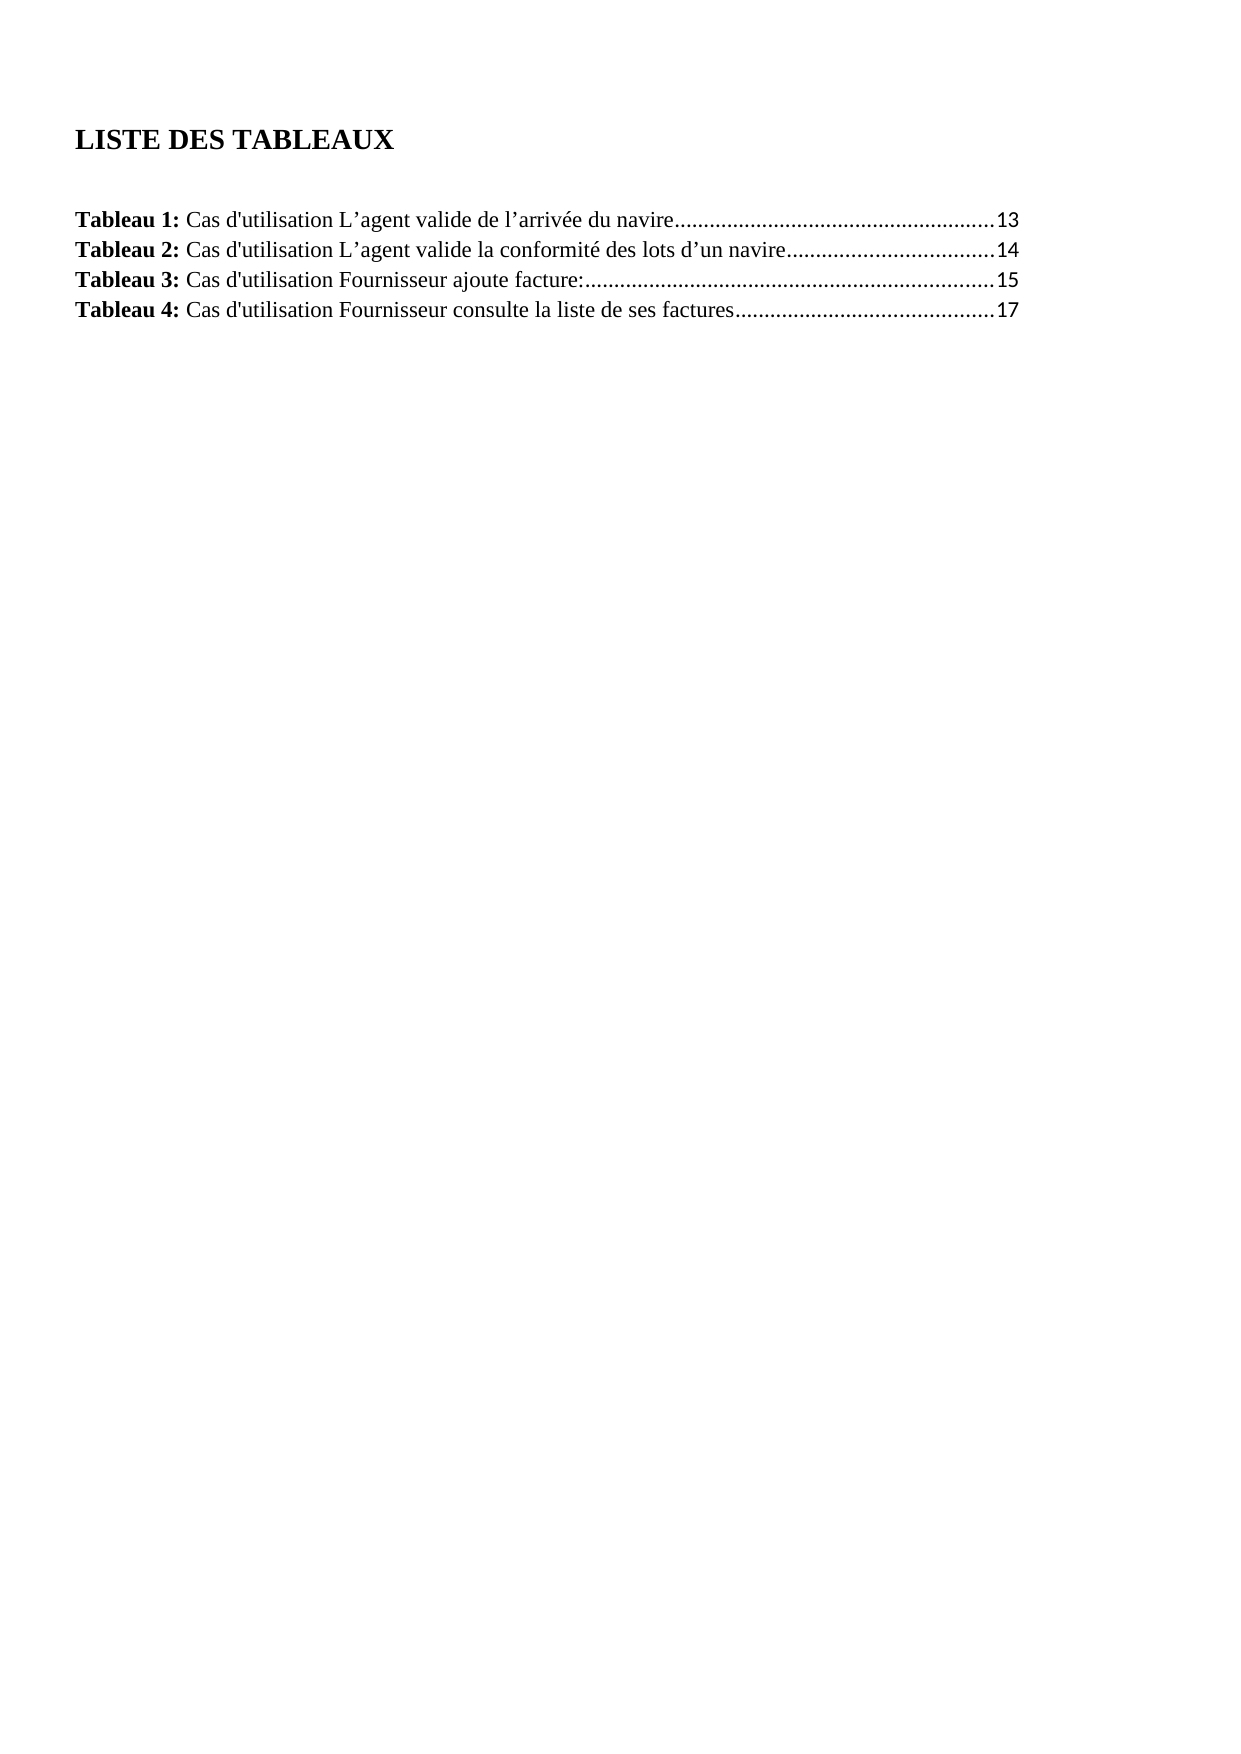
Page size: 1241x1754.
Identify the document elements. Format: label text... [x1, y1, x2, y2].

text Tableau 1: Cas d'utilisation L’agent valide de l’arrivée du navire 13 [75, 205, 1162, 233]
text Tableau 2: Cas d'utilisation L’agent valide la conformité des lots d’un navire 14 [75, 235, 1162, 263]
text Tableau 4: Cas d'utilisation Fournisseur consulte la liste de ses factures 17 [75, 295, 1162, 323]
text LISTE DES TABLEAUX [75, 122, 1162, 155]
text Tableau 3: Cas d'utilisation Fournisseur ajoute facture: 15 [75, 265, 1162, 293]
